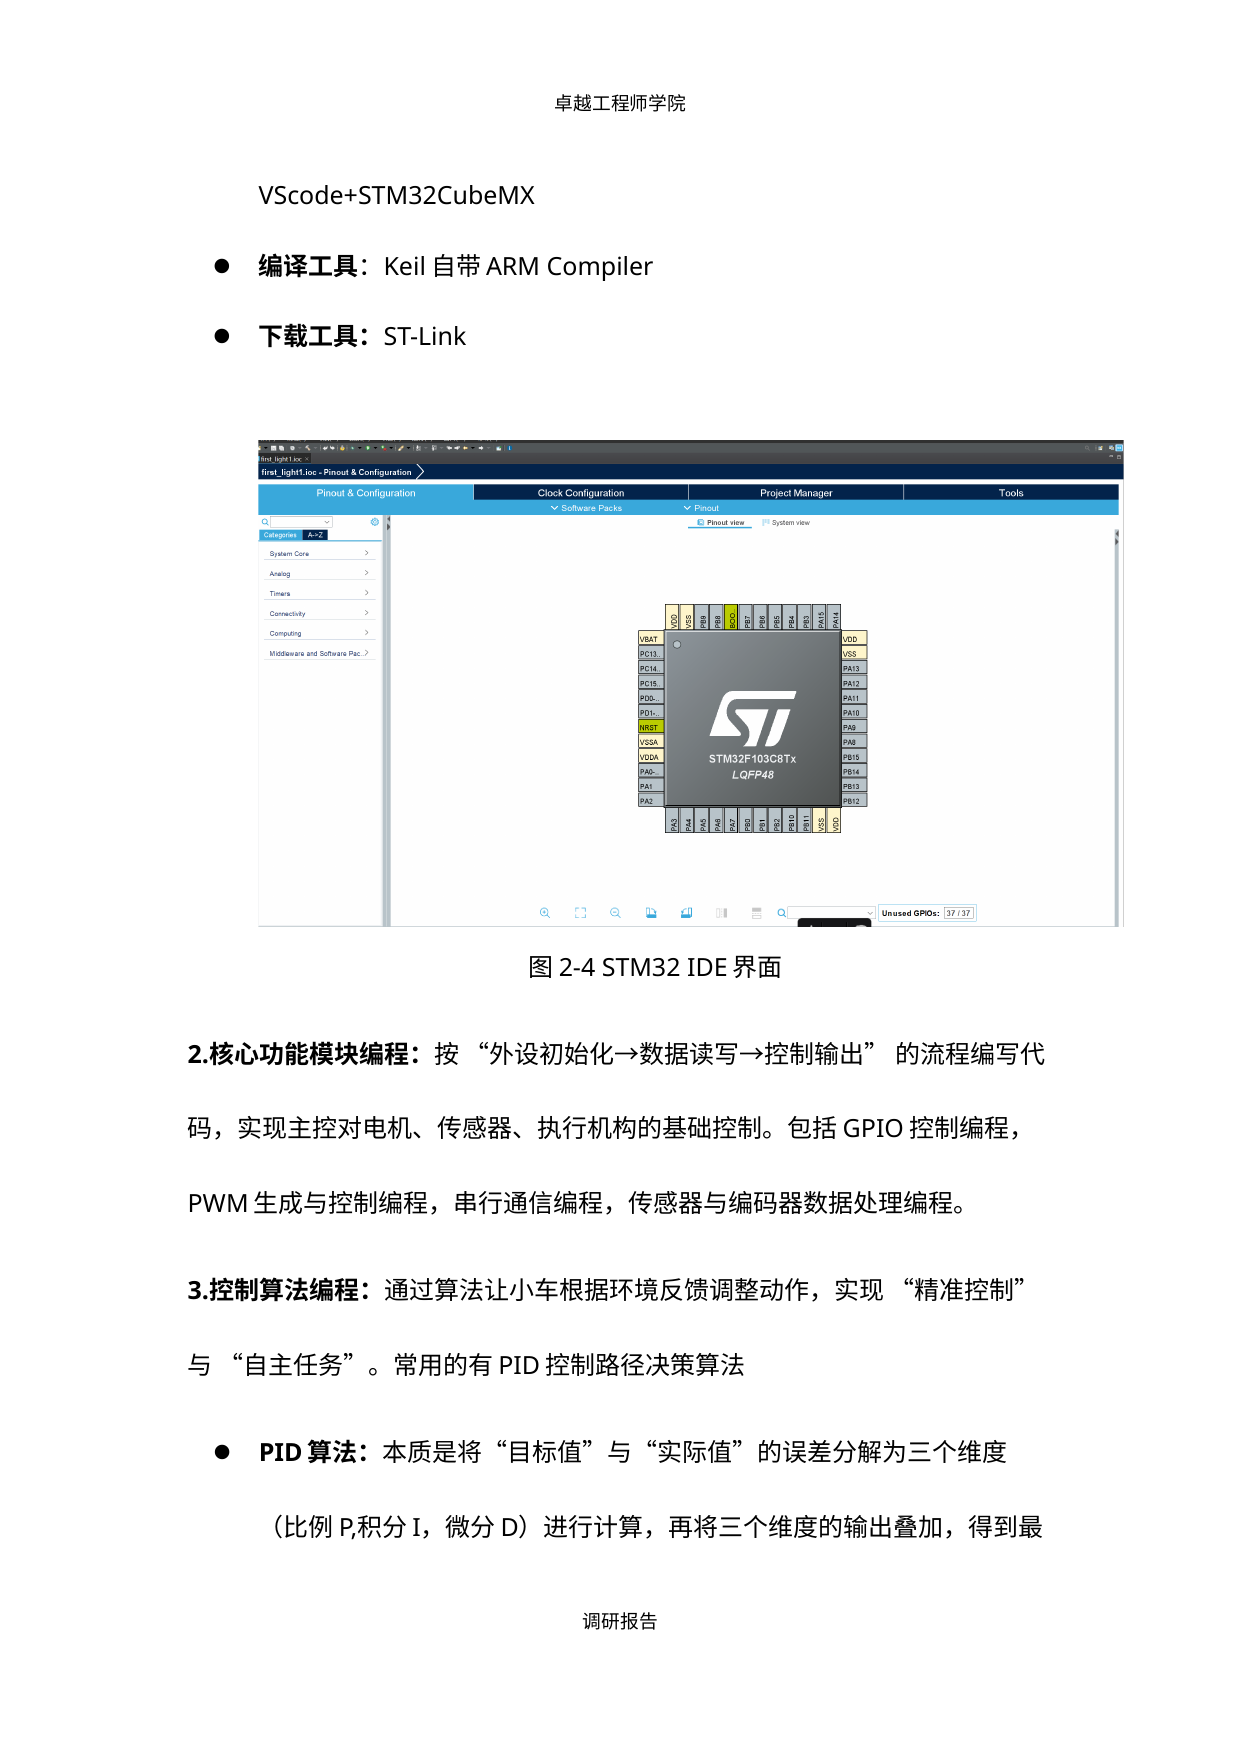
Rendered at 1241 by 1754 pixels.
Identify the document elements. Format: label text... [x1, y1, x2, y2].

picture [258, 440, 1124, 927]
list 图2-4 STM32 IDE界面 [258, 933, 1053, 998]
list 编译工具：Keil自带ARM Compiler [212, 232, 1053, 297]
text 3.控制算法编程：通过算法让小车根据环境反馈调整动作，实现 “精准控制”与 “自主任务”。常用的有PID控制路径决策算法 [187, 1256, 1053, 1396]
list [213, 1418, 1053, 1558]
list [212, 162, 1053, 227]
text 2.核心功能模块编程：按 “外设初始化→数据读写→控制输出” 的流程编写代码，实现主控对电机、传感器、执行机构的基础控制。包括GPIO控制编程，PWM生成与控制编程，串行通信编程，传感器与编码器数据处理编程。 [187, 1020, 1053, 1234]
